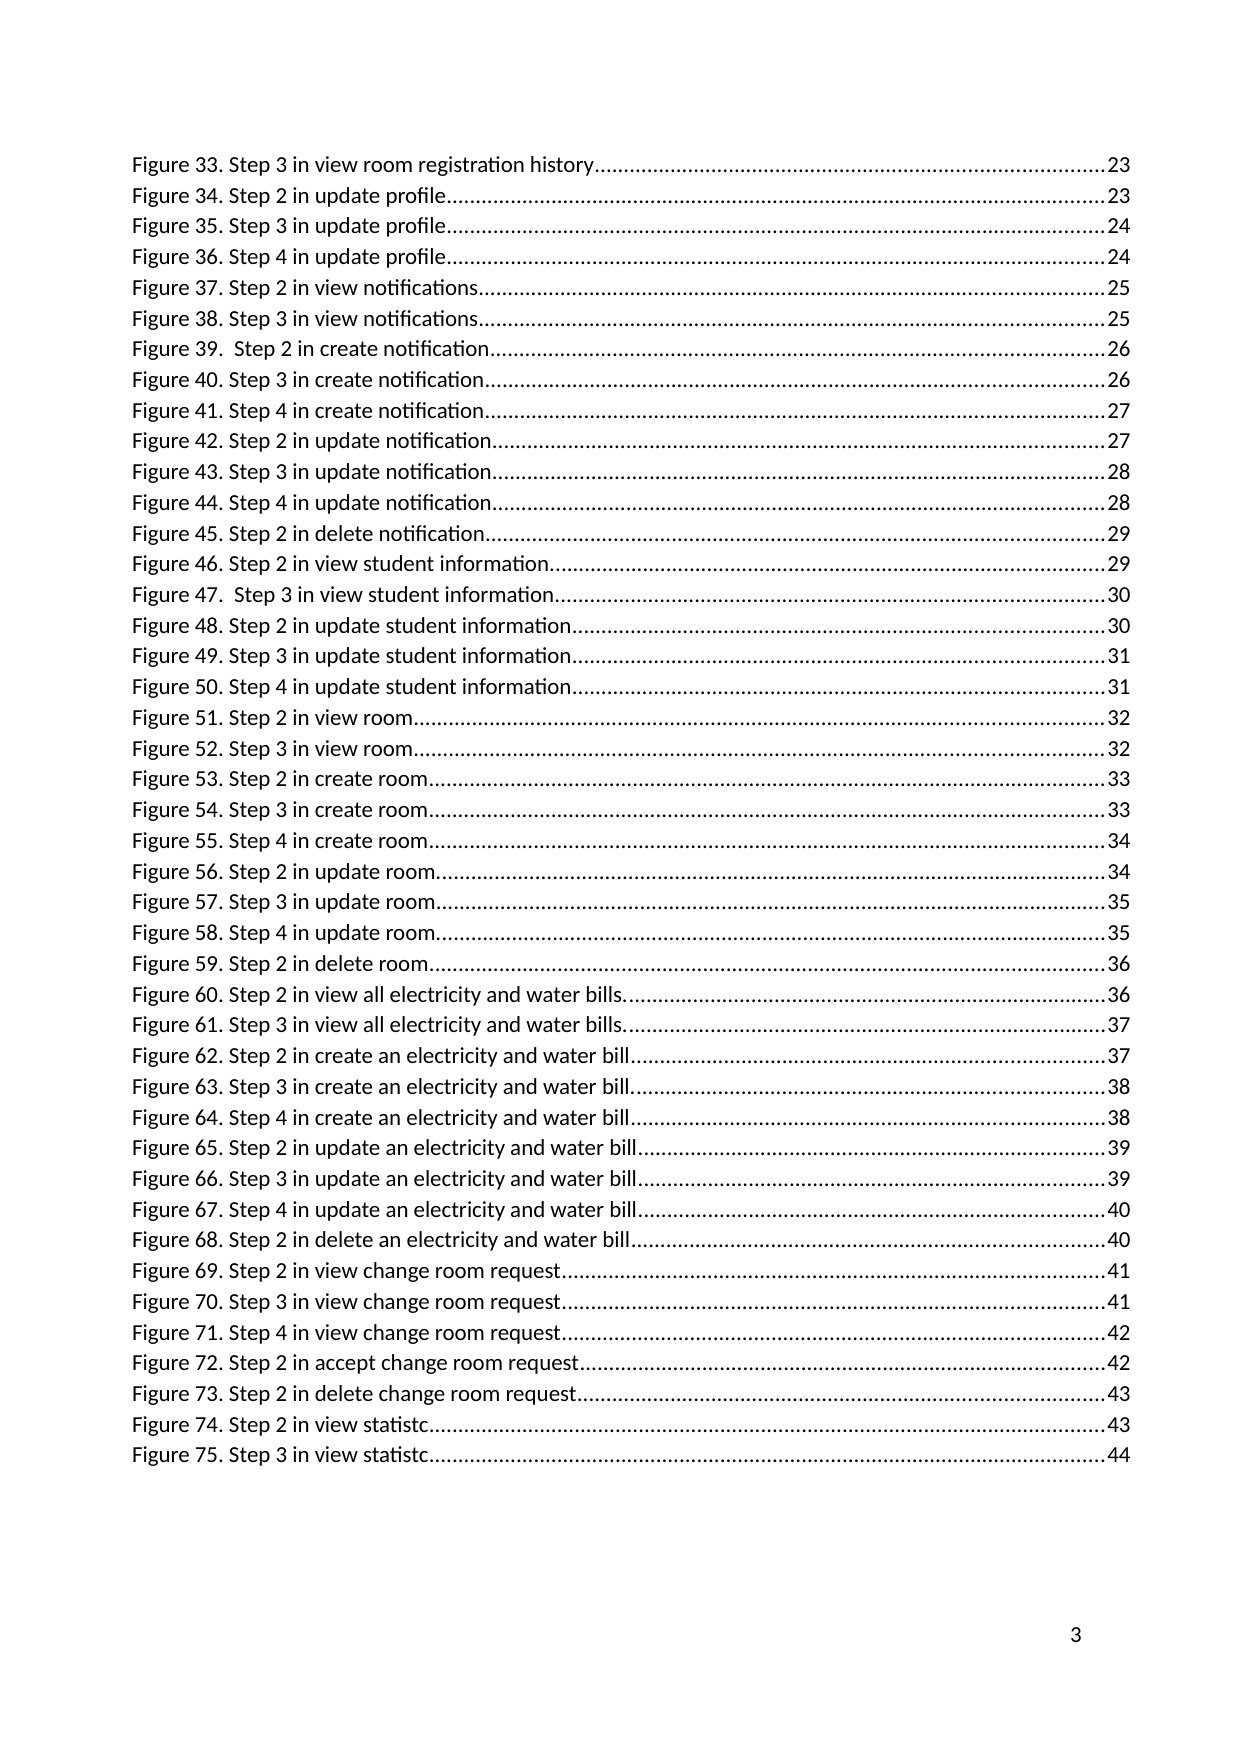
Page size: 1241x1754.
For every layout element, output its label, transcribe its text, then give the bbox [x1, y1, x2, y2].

text Figure 42. Step 2 in update notification 27 [132, 427, 1131, 454]
text Figure 69. Step 2 in view change room request 41 [132, 1256, 1131, 1284]
text Figure 67. Step 4 in update an electricity and water bill 40 [132, 1195, 1131, 1223]
text Figure 45. Step 2 in delete notification 29 [132, 519, 1131, 547]
text Figure 34. Step 2 in update profile 23 [132, 181, 1131, 209]
text Figure 59. Step 2 in delete room 36 [132, 949, 1131, 977]
text Figure 33. Step 3 in view room registration history 23 [132, 150, 1131, 178]
text Figure 53. Step 2 in create room 33 [132, 764, 1131, 793]
text Figure 68. Step 2 in delete an electricity and water bill 40 [132, 1226, 1131, 1253]
text Figure 50. Step 4 in update student information 31 [132, 672, 1131, 700]
text Figure 57. Step 3 in update room 35 [132, 887, 1131, 916]
text Figure 63. Step 3 in create an electricity and water bill. 38 [132, 1072, 1131, 1100]
text Figure 66. Step 3 in update an electricity and water bill 39 [132, 1164, 1131, 1192]
text Figure 75. Step 3 in view statistc 44 [132, 1441, 1131, 1469]
text Figure 46. Step 2 in view student information. 29 [132, 549, 1131, 577]
text Figure 74. Step 2 in view statistc 43 [132, 1410, 1131, 1438]
text Figure 51. Step 2 in view room 32 [132, 703, 1131, 731]
text Figure 58. Step 4 in update room. 35 [132, 918, 1131, 946]
text Figure 56. Step 2 in update room. 34 [132, 857, 1131, 885]
text Figure 48. Step 2 in update student information 30 [132, 611, 1131, 639]
text Figure 49. Step 3 in update student information 31 [132, 642, 1131, 670]
text Figure 60. Step 2 in view all electricity and water bills. 36 [132, 980, 1131, 1008]
text Figure 37. Step 2 in view notifications 25 [132, 273, 1131, 301]
text Figure 36. Step 4 in update profile 24 [132, 242, 1131, 270]
text Figure 40. Step 3 in create notification 26 [132, 365, 1131, 393]
text Figure 61. Step 3 in view all electricity and water bills. 37 [132, 1010, 1131, 1038]
text Figure 47. Step 3 in view student information. 30 [132, 580, 1131, 608]
text Figure 65. Step 2 in update an electricity and water bill 39 [132, 1133, 1131, 1161]
text Figure 73. Step 2 in delete change room request 43 [132, 1379, 1131, 1407]
text Figure 38. Step 3 in view notifications 25 [132, 304, 1131, 332]
text Figure 41. Step 4 in create notification 27 [132, 396, 1131, 424]
text Figure 39. Step 2 in create notification 26 [132, 334, 1131, 362]
text Figure 71. Step 4 in view change room request 42 [132, 1318, 1131, 1346]
text Figure 70. Step 3 in view change room request 41 [132, 1287, 1131, 1315]
text Figure 54. Step 3 in create room 33 [132, 795, 1131, 823]
text Figure 55. Step 4 in create room 34 [132, 826, 1131, 854]
text Figure 43. Step 3 in update notification 28 [132, 457, 1131, 485]
text Figure 35. Step 3 in update profile 24 [132, 211, 1131, 239]
text Figure 64. Step 4 in create an electricity and water bill 38 [132, 1103, 1131, 1131]
text Figure 44. Step 4 in update notification 28 [132, 488, 1131, 516]
text Figure 72. Step 2 in accept change room request 42 [132, 1348, 1131, 1376]
text Figure 52. Step 3 in view room 32 [132, 734, 1131, 762]
text Figure 62. Step 2 in create an electricity and water bill 37 [132, 1041, 1131, 1069]
